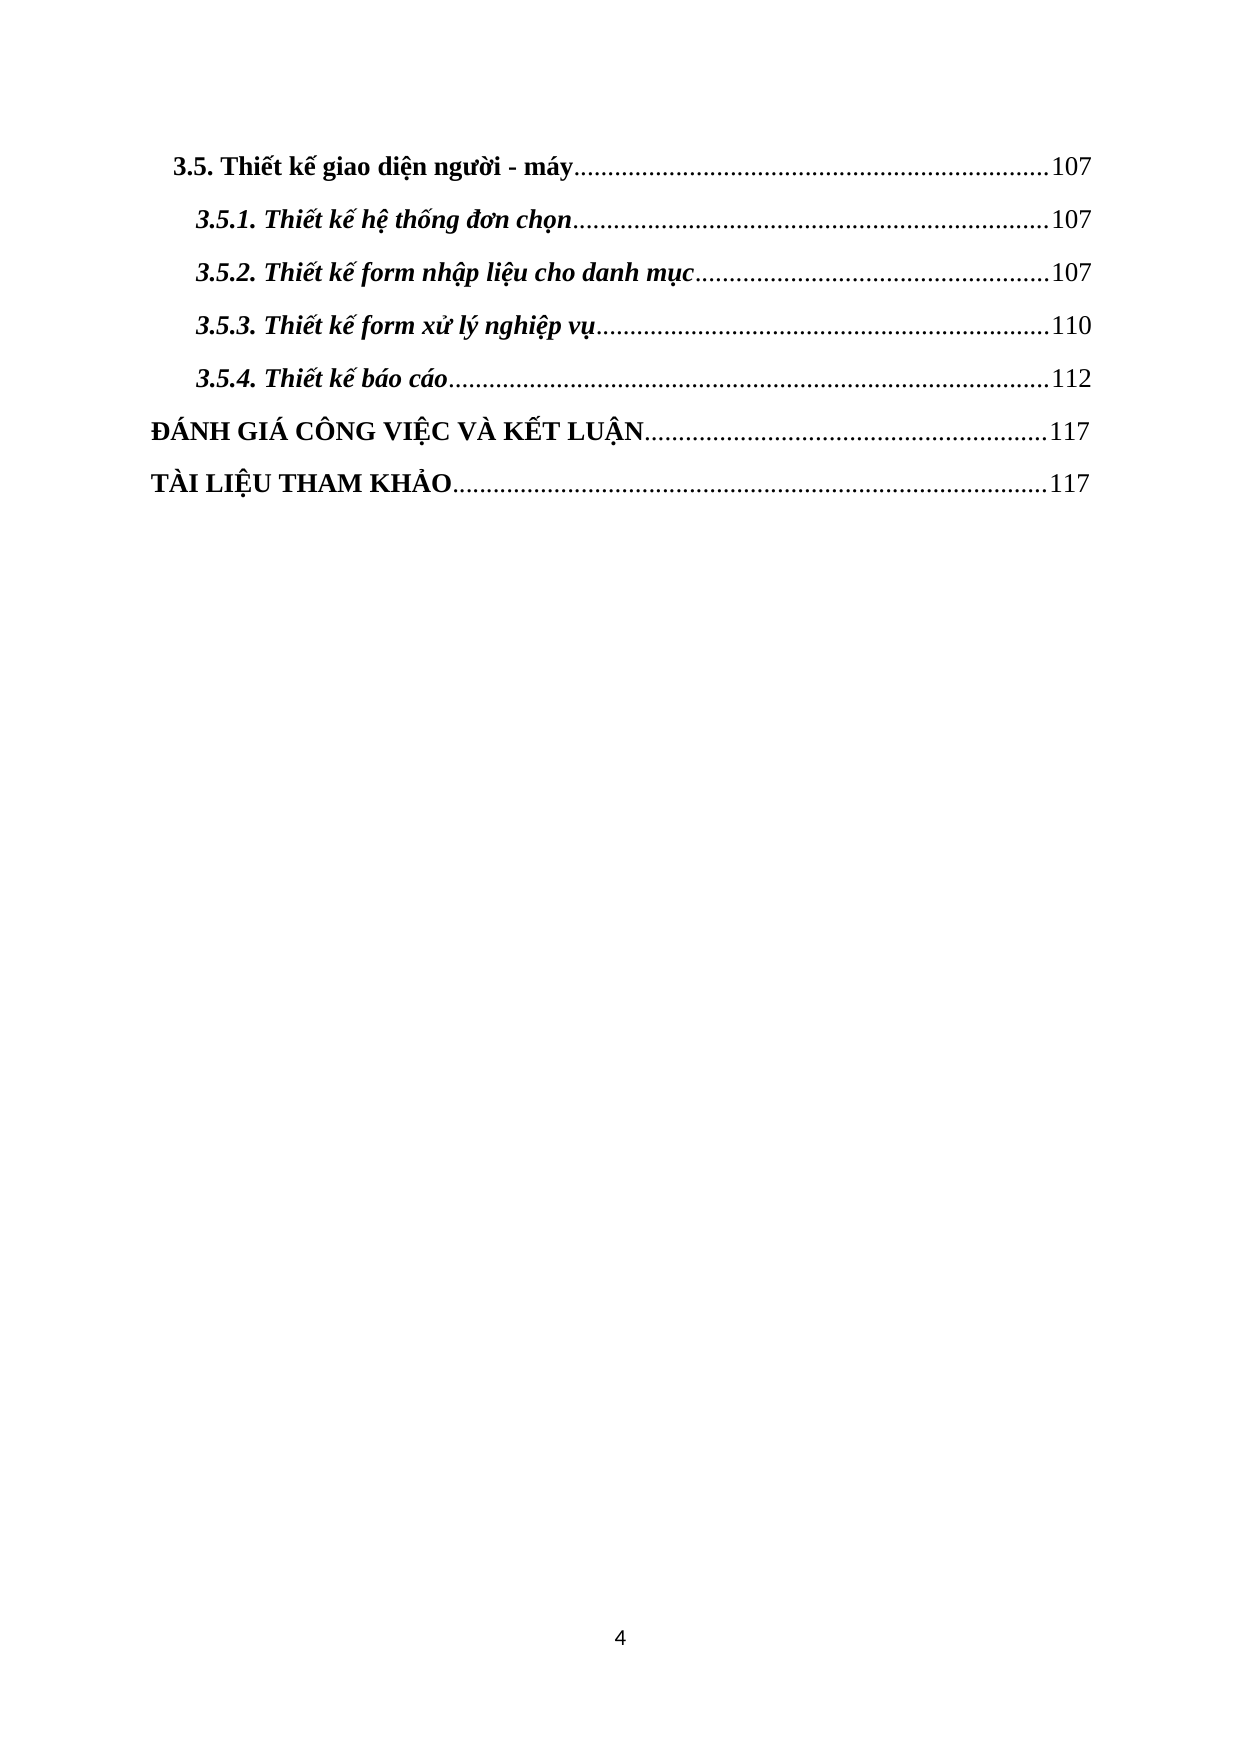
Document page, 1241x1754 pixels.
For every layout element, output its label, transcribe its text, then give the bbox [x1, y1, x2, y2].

text 3.5.4. Thiết kế báo cáo 112 [196, 362, 1090, 393]
text 3.5.2. Thiết kế form nhập liệu cho danh mục 107 [196, 256, 1090, 287]
text ĐÁNH GIÁ CÔNG VIỆC VÀ KẾT LUẬN 117 [150, 414, 1090, 446]
text 3.5.1. Thiết kế hệ thống đơn chọn 107 [196, 203, 1090, 234]
text TÀI LIỆU THAM KHẢO 117 [150, 467, 1090, 499]
text 3.5. Thiết kế giao diện người - máy 107 [173, 150, 1090, 181]
text 3.5.3. Thiết kế form xử lý nghiệp vụ 110 [196, 309, 1090, 340]
